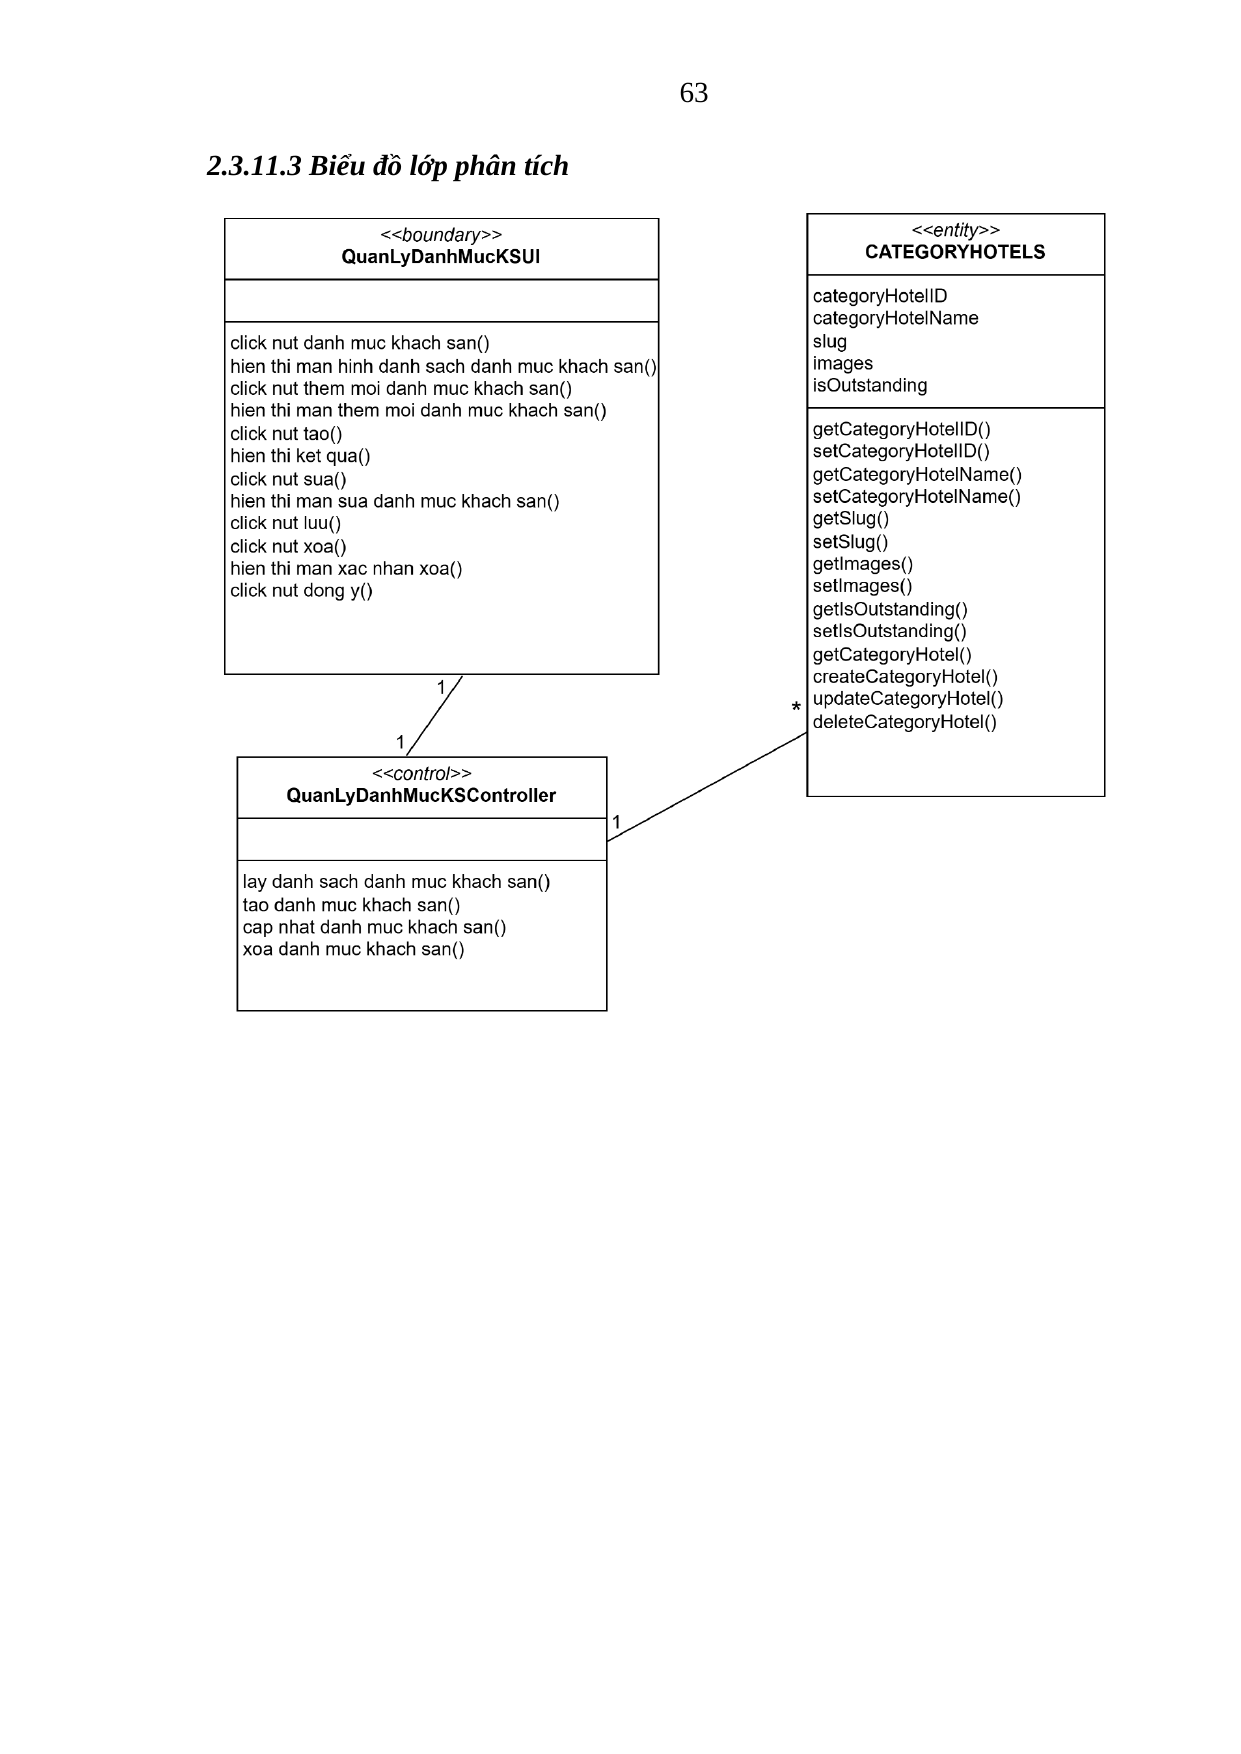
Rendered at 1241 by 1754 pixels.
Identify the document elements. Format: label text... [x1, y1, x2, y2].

picture [208, 198, 1120, 1027]
subtitle 2.3.11.3 Biểu đồ lớp phân tích [207, 148, 1122, 181]
